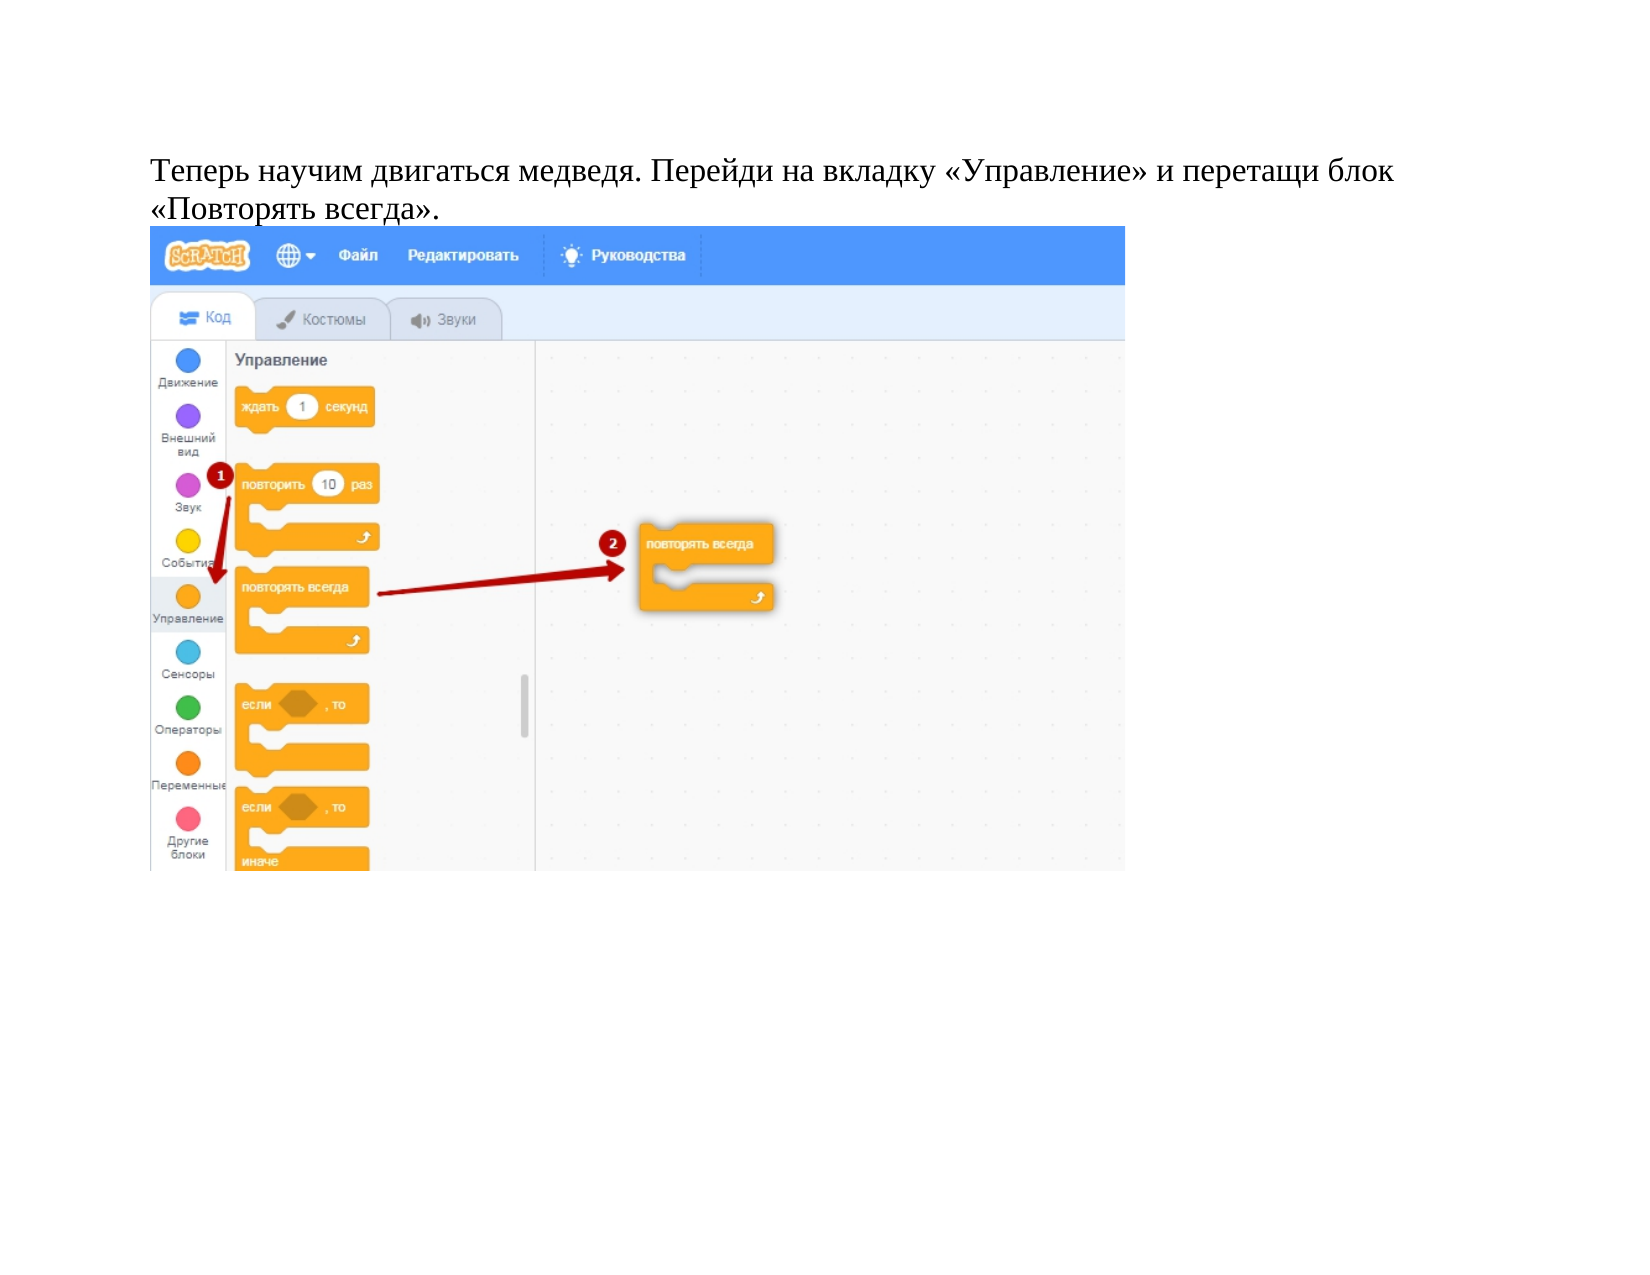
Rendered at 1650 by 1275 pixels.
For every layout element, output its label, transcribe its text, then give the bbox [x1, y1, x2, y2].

picture [150, 226, 1125, 871]
